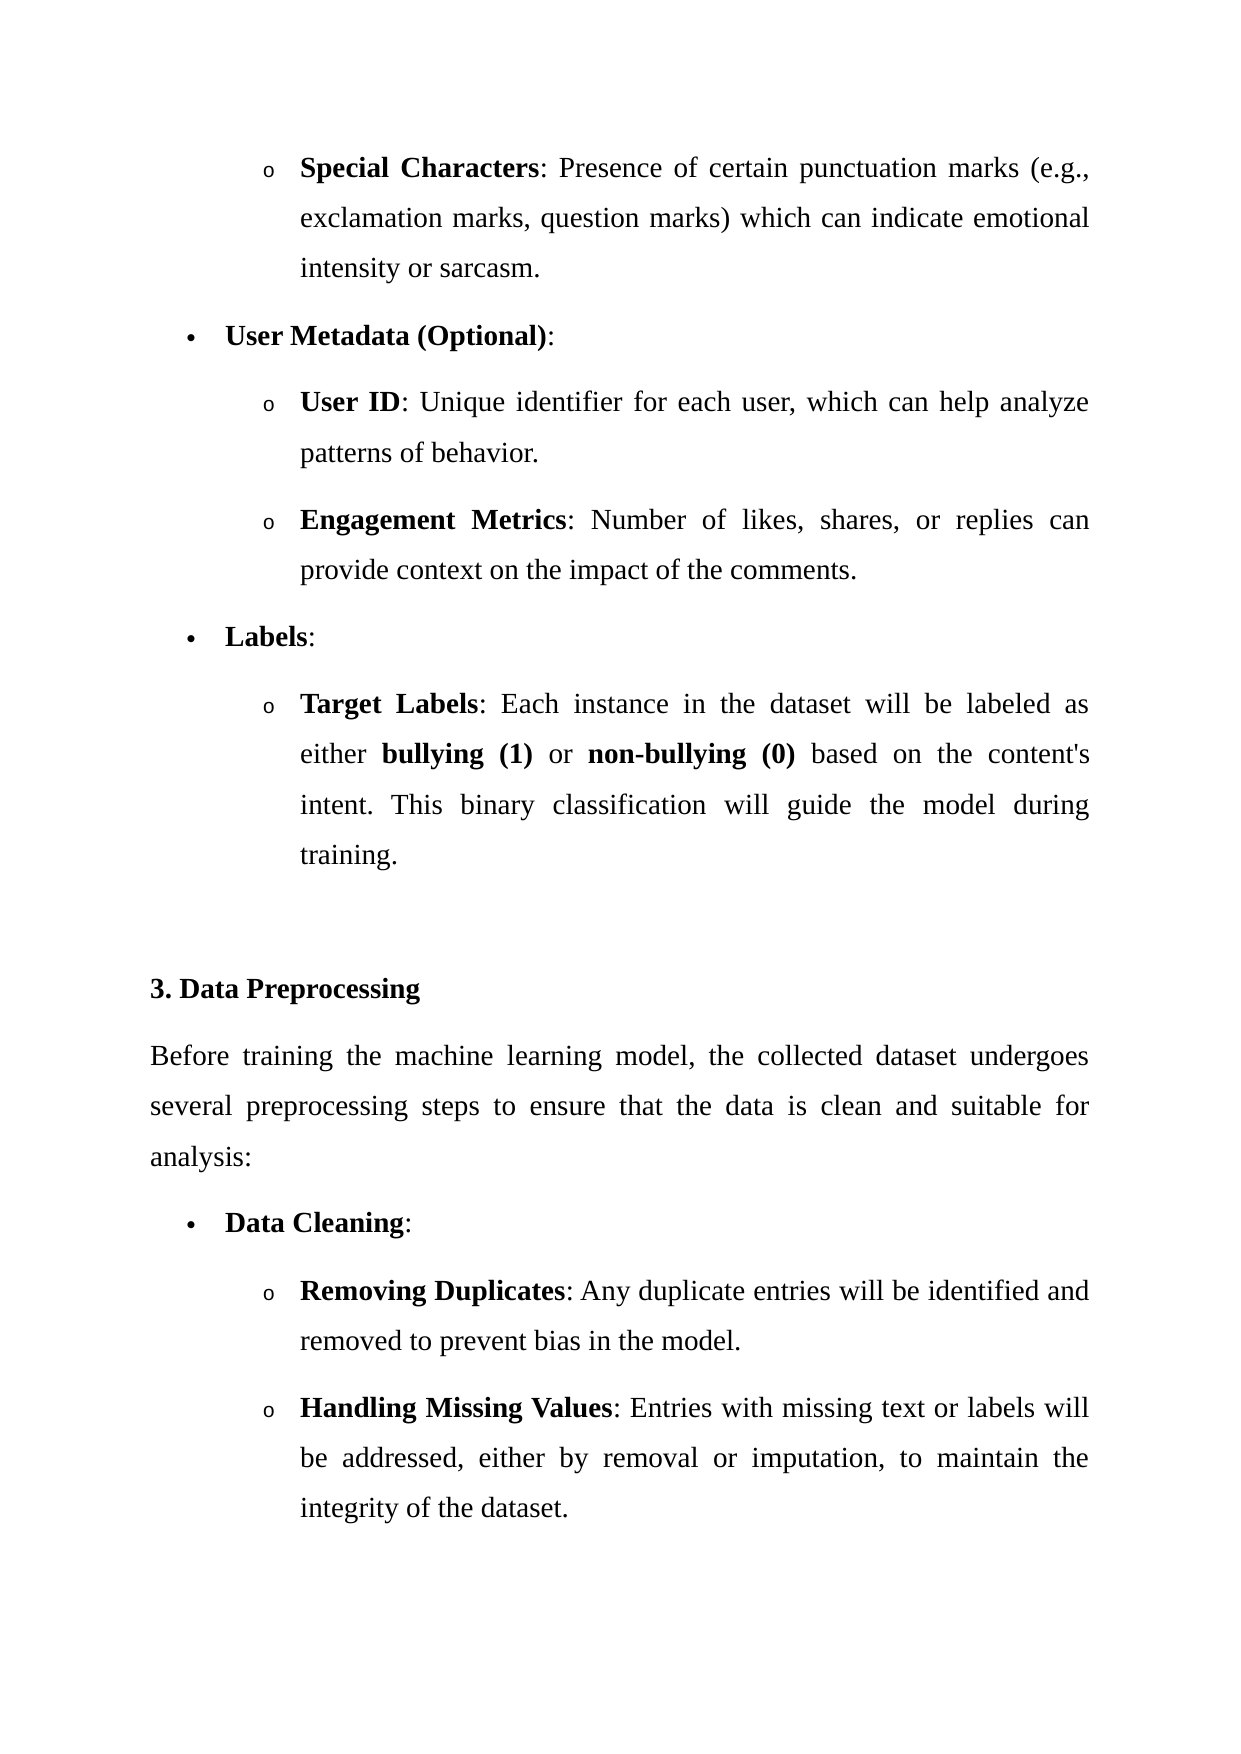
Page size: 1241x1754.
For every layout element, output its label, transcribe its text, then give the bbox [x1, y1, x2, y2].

list Engagement Metrics: Number of likes, shares, or replies can provide context on the impact of the comments. [262, 502, 1090, 586]
list User Metadata (Optional): [187, 318, 1090, 351]
list Handling Missing Values: Entries with missing text or labels will be addressed, either by removal or imputation, to maintain the integrity of the dataset. [262, 1390, 1090, 1524]
text Before training the machine learning model, the collected dataset undergoes several preprocessing steps to ensure that the data is clean and suitable for analysis: [150, 1038, 1090, 1172]
list Labels: [187, 619, 1090, 653]
text 3. Data Preprocessing [150, 971, 1090, 1004]
list Data Cleaning: [187, 1206, 1090, 1239]
list Target Labels: Each instance in the dataset will be labeled as either bullying (1) or non-bullying (0) based on the content's intent. This binary classification will guide the model during training. [262, 686, 1090, 871]
list Special Characters: Presence of certain punctuation marks (e.g., exclamation marks, question marks) which can indicate emotional intensity or sarcasm. [262, 150, 1090, 284]
list User ID: Unique identifier for each user, which can help analyze patterns of behavior. [262, 384, 1090, 468]
list Removing Duplicates: Any duplicate entries will be identified and removed to prevent bias in the model. [262, 1273, 1090, 1356]
